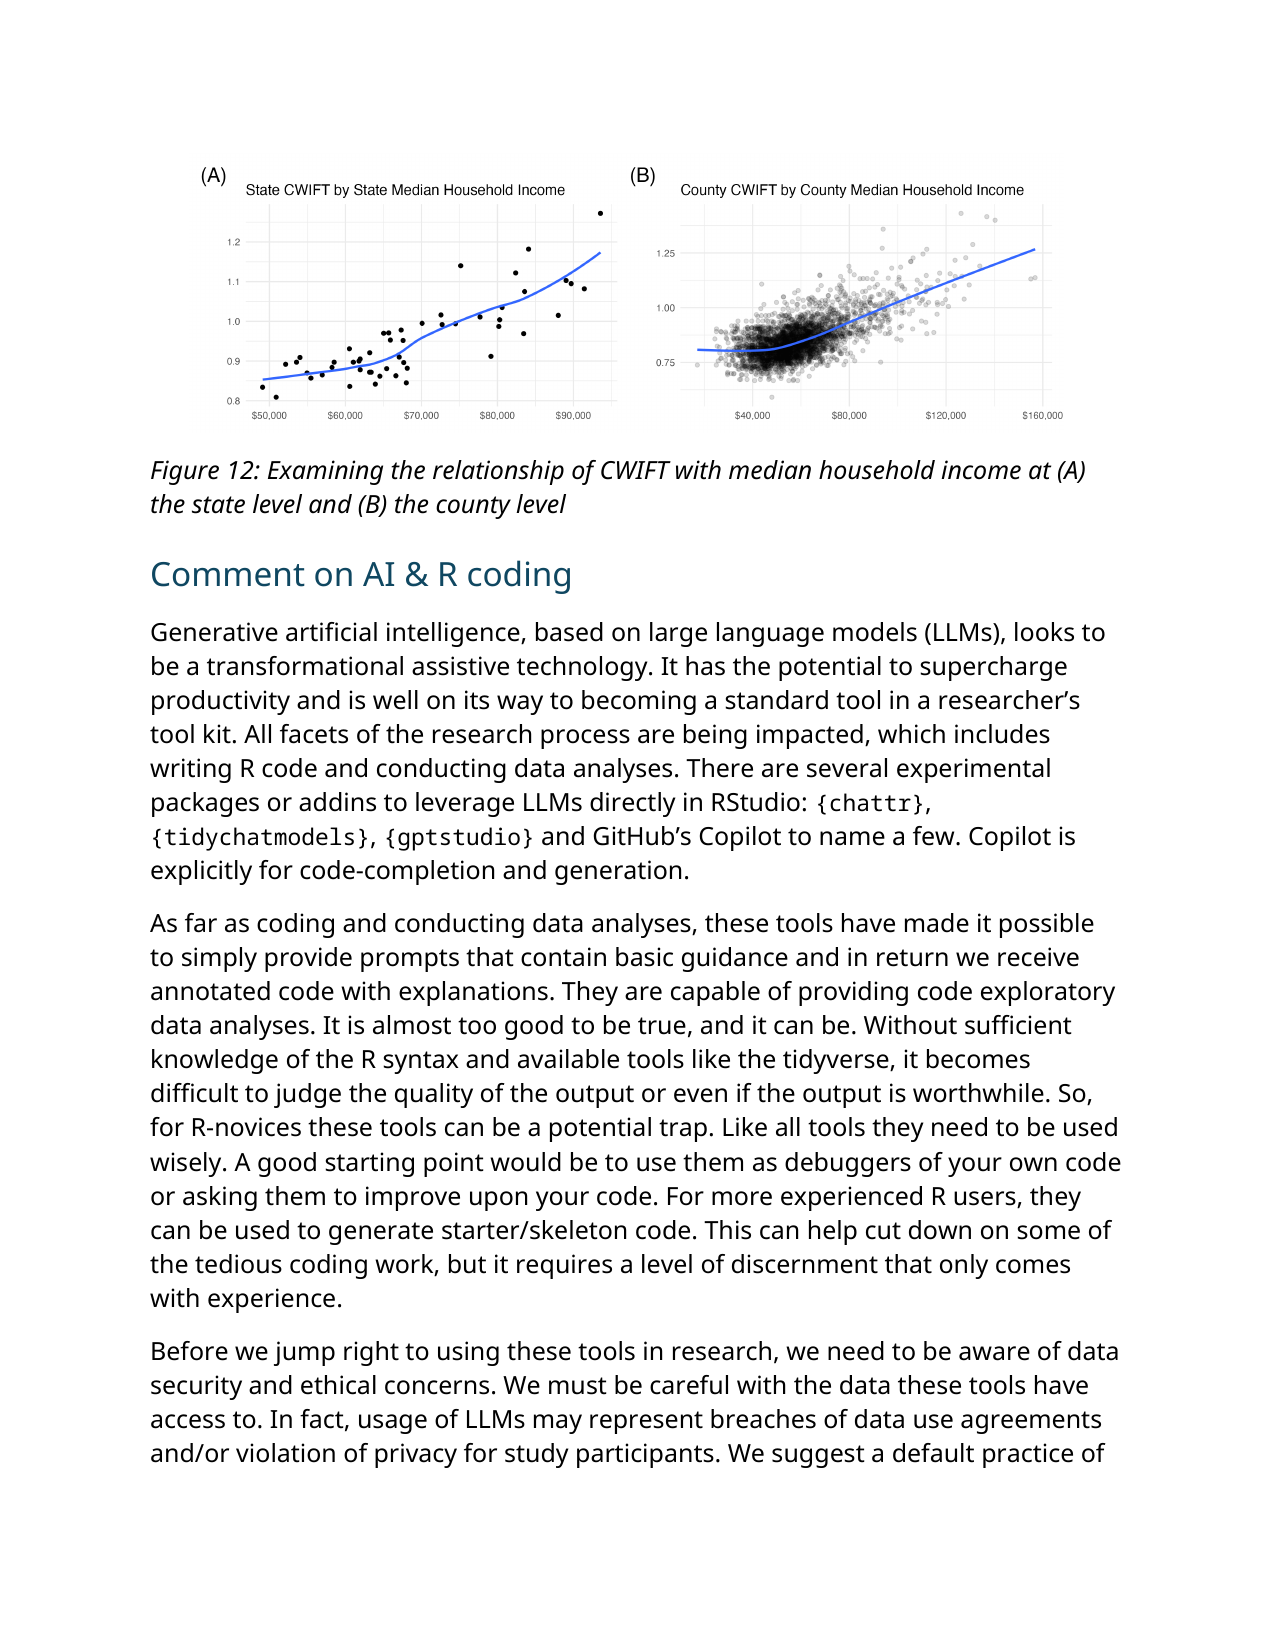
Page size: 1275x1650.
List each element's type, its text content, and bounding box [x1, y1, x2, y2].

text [150, 1333, 1125, 1469]
subtitle Comment on AI & R coding [150, 550, 1125, 596]
table_header Figure 12: Examining the relationship of CWIFT with median household income at (A) the state level and (B) the county level [139, 150, 1114, 534]
picture [188, 153, 1064, 433]
text As far as coding and conducting data analyses, these tools have made it possible to simply provide prompts that contain basic guidance and in return we receive annotated code with explanations. They are capable of providing code exploratory data analyses. It is almost too good to be true, and it can be. Without sufficient knowledge of the R syntax and available tools like the tidyverse, it becomes difficult to judge the quality of the output or even if the output is worthwhile. So, for R-novices these tools can be a potential trap. Like all tools they need to be used wisely. A good starting point would be to use them as debuggers of your own code or asking them to improve upon your code. For more experienced R users, they can be used to generate starter/skeleton code. This can help cut down on some of the tedious coding work, but it requires a level of discernment that only comes with experience. [150, 906, 1125, 1314]
text Generative artificial intelligence, based on large language models (LLMs), looks to be a transformational assistive technology. It has the potential to supercharge productivity and is well on its way to becoming a standard tool in a researcher’s tool kit. All facets of the research process are being impacted, which includes writing R code and conducting data analyses. There are several experimental packages or addins to leverage LLMs directly in RStudio: {chattr}, {tidychatmodels}, {gptstudio} and GitHub’s Copilot to name a few. Copilot is explicitly for code-completion and generation. [150, 614, 1125, 887]
